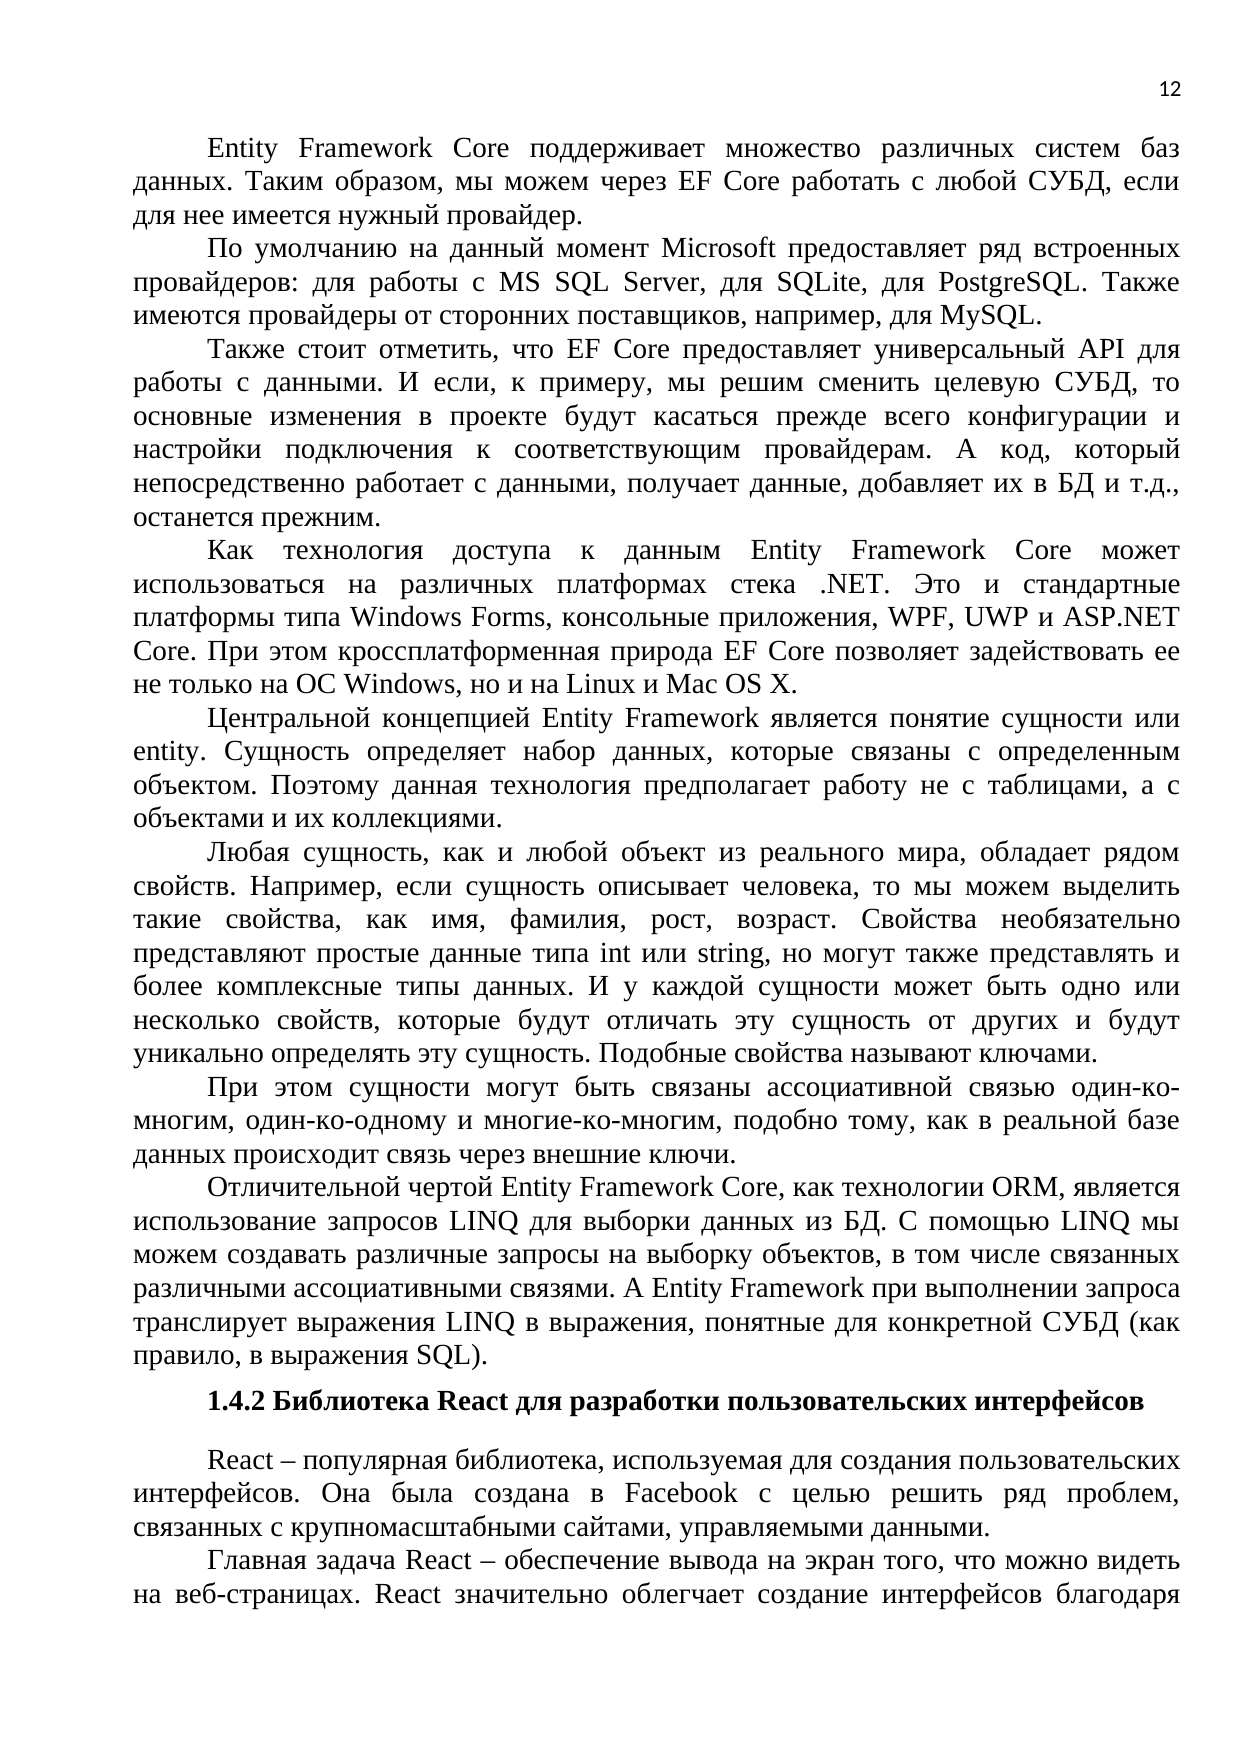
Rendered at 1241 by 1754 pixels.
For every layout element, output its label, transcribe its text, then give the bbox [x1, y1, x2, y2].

text При этом сущности могут быть связаны ассоциативной связью один-ко-многим, один-ко-одному и многие-ко-многим, подобно тому, как в реальной базе данных происходит связь через внешние ключи. [133, 1069, 1181, 1169]
text Entity Framework Core поддерживает множество различных систем баз данных. Таким образом, мы можем через EF Core работать с любой СУБД, если для нее имеется нужный провайдер. [133, 130, 1181, 230]
text Также стоит отметить, что EF Core предоставляет универсальный API для работы с данными. И если, к примеру, мы решим сменить целевую СУБД, то основные изменения в проекте будут касаться прежде всего конфигурации и настройки подключения к соответствующим провайдерам. А код, который непосредственно работает с данными, получает данные, добавляет их в БД и т.д., останется прежним. [133, 331, 1181, 532]
text Как технология доступа к данным Entity Framework Core может использоваться на различных платформах стека .NET. Это и стандартные платформы типа Windows Forms, консольные приложения, WPF, UWP и ASP.NET Core. При этом кроссплатформенная природа EF Core позволяет задействовать ее не только на ОС Windows, но и на Linux и Mac OS X. [133, 532, 1181, 700]
subtitle 1.4.2 Библиотека React для разработки пользовательских интерфейсов [133, 1383, 1181, 1417]
text React – популярная библиотека, используемая для создания пользовательских интерфейсов. Она была создана в Facebook с целью решить ряд проблем, связанных с крупномасштабными сайтами, управляемыми данными. [133, 1442, 1181, 1542]
text Центральной концепцией Entity Framework является понятие сущности или entity. Сущность определяет набор данных, которые связаны с определенным объектом. Поэтому данная технология предполагает работу не с таблицами, а с объектами и их коллекциями. [133, 700, 1181, 834]
text По умолчанию на данный момент Microsoft предоставляет ряд встроенных провайдеров: для работы с MS SQL Server, для SQLite, для PostgreSQL. Также имеются провайдеры от сторонних поставщиков, например, для MySQL. [133, 230, 1181, 331]
text Отличительной чертой Entity Framework Core, как технологии ORM, является использование запросов LINQ для выборки данных из БД. С помощью LINQ мы можем создавать различные запросы на выборку объектов, в том числе связанных различными ассоциативными связями. А Entity Framework при выполнении запроса транслирует выражения LINQ в выражения, понятные для конкретной СУБД (как правило, в выражения SQL). [133, 1169, 1181, 1371]
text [133, 1542, 1181, 1609]
text Любая сущность, как и любой объект из реального мира, обладает рядом свойств. Например, если сущность описывает человека, то мы можем выделить такие свойства, как имя, фамилия, рост, возраст. Свойства необязательно представляют простые данные типа int или string, но могут также представлять и более комплексные типы данных. И у каждой сущности может быть одно или несколько свойств, которые будут отличать эту сущность от других и будут уникально определять эту сущность. Подобные свойства называют ключами. [133, 834, 1181, 1069]
